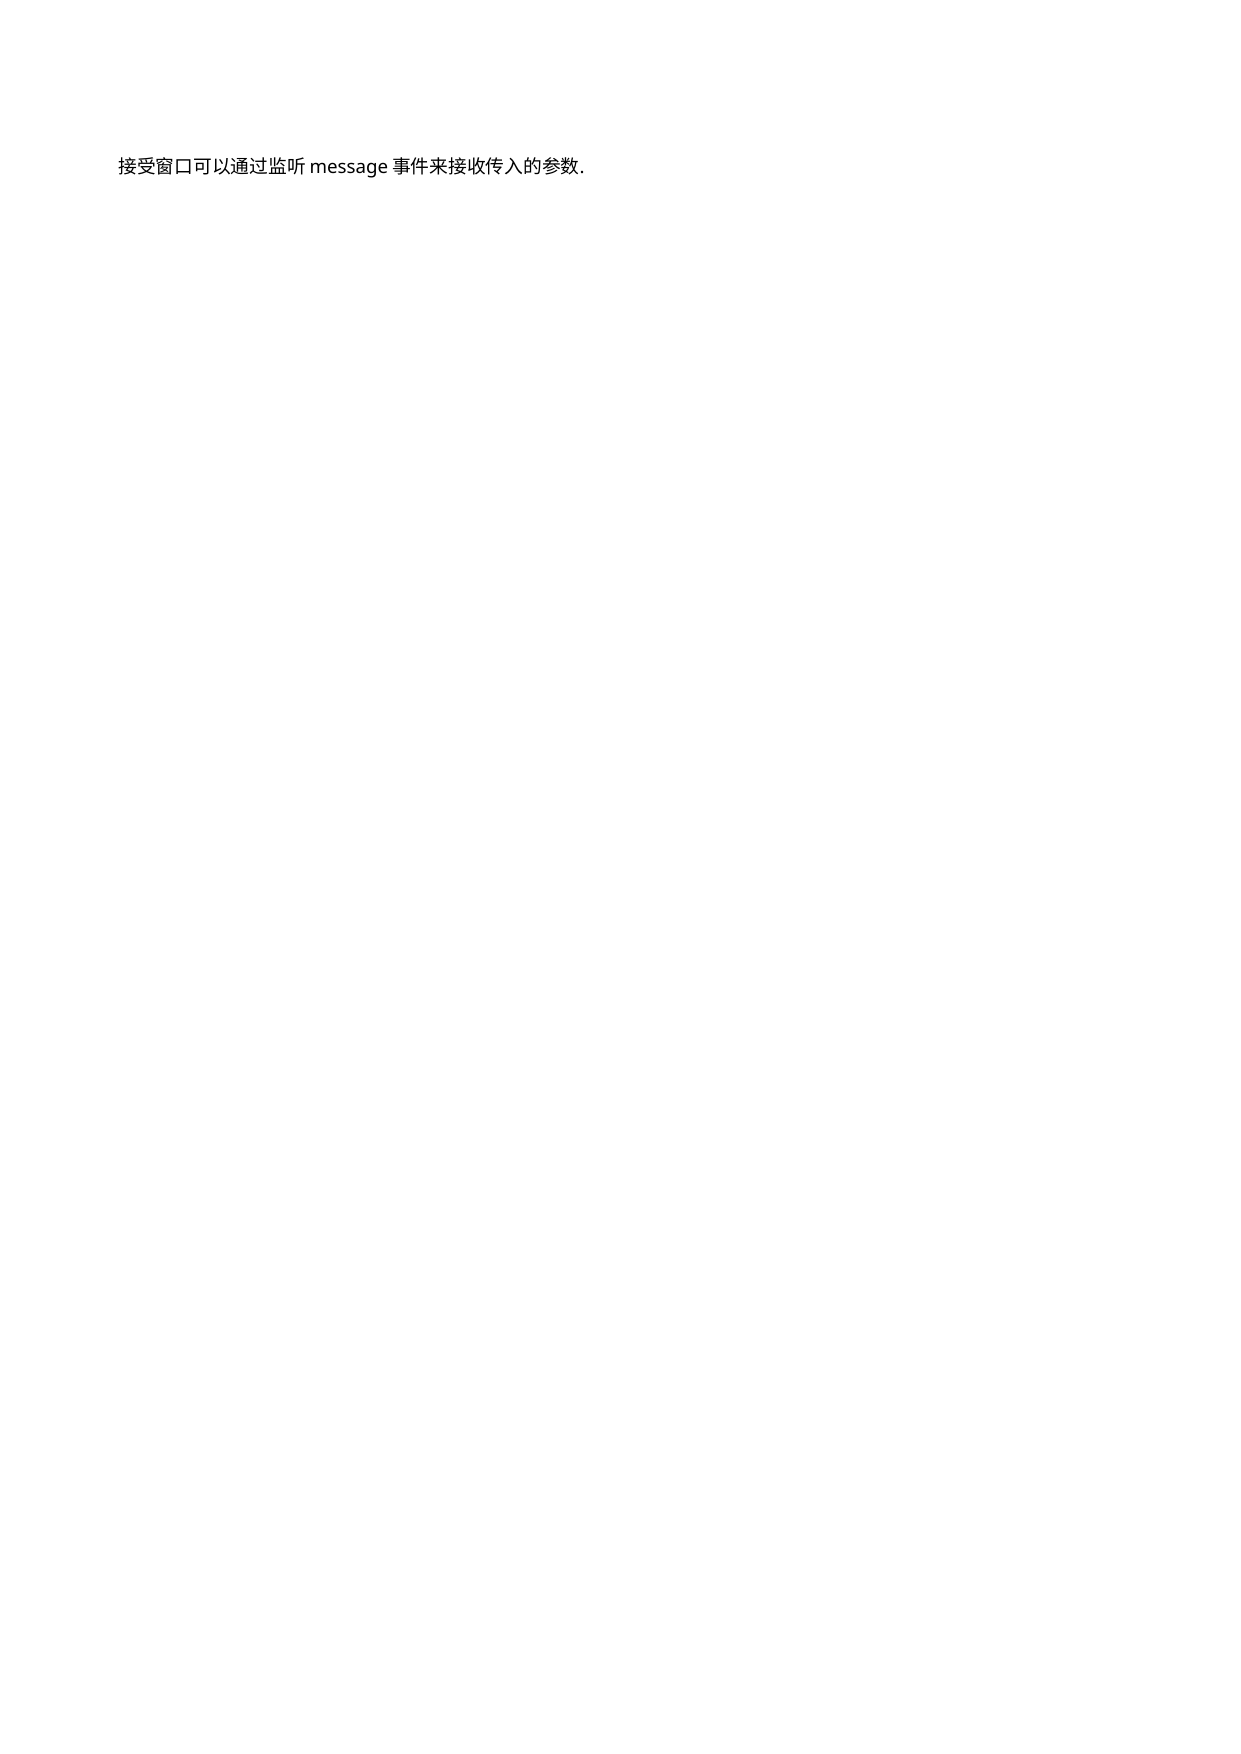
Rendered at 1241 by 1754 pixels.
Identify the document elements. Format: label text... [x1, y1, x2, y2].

text 接受窗口可以通过监听message事件来接收传入的参数. [110, 151, 1158, 181]
